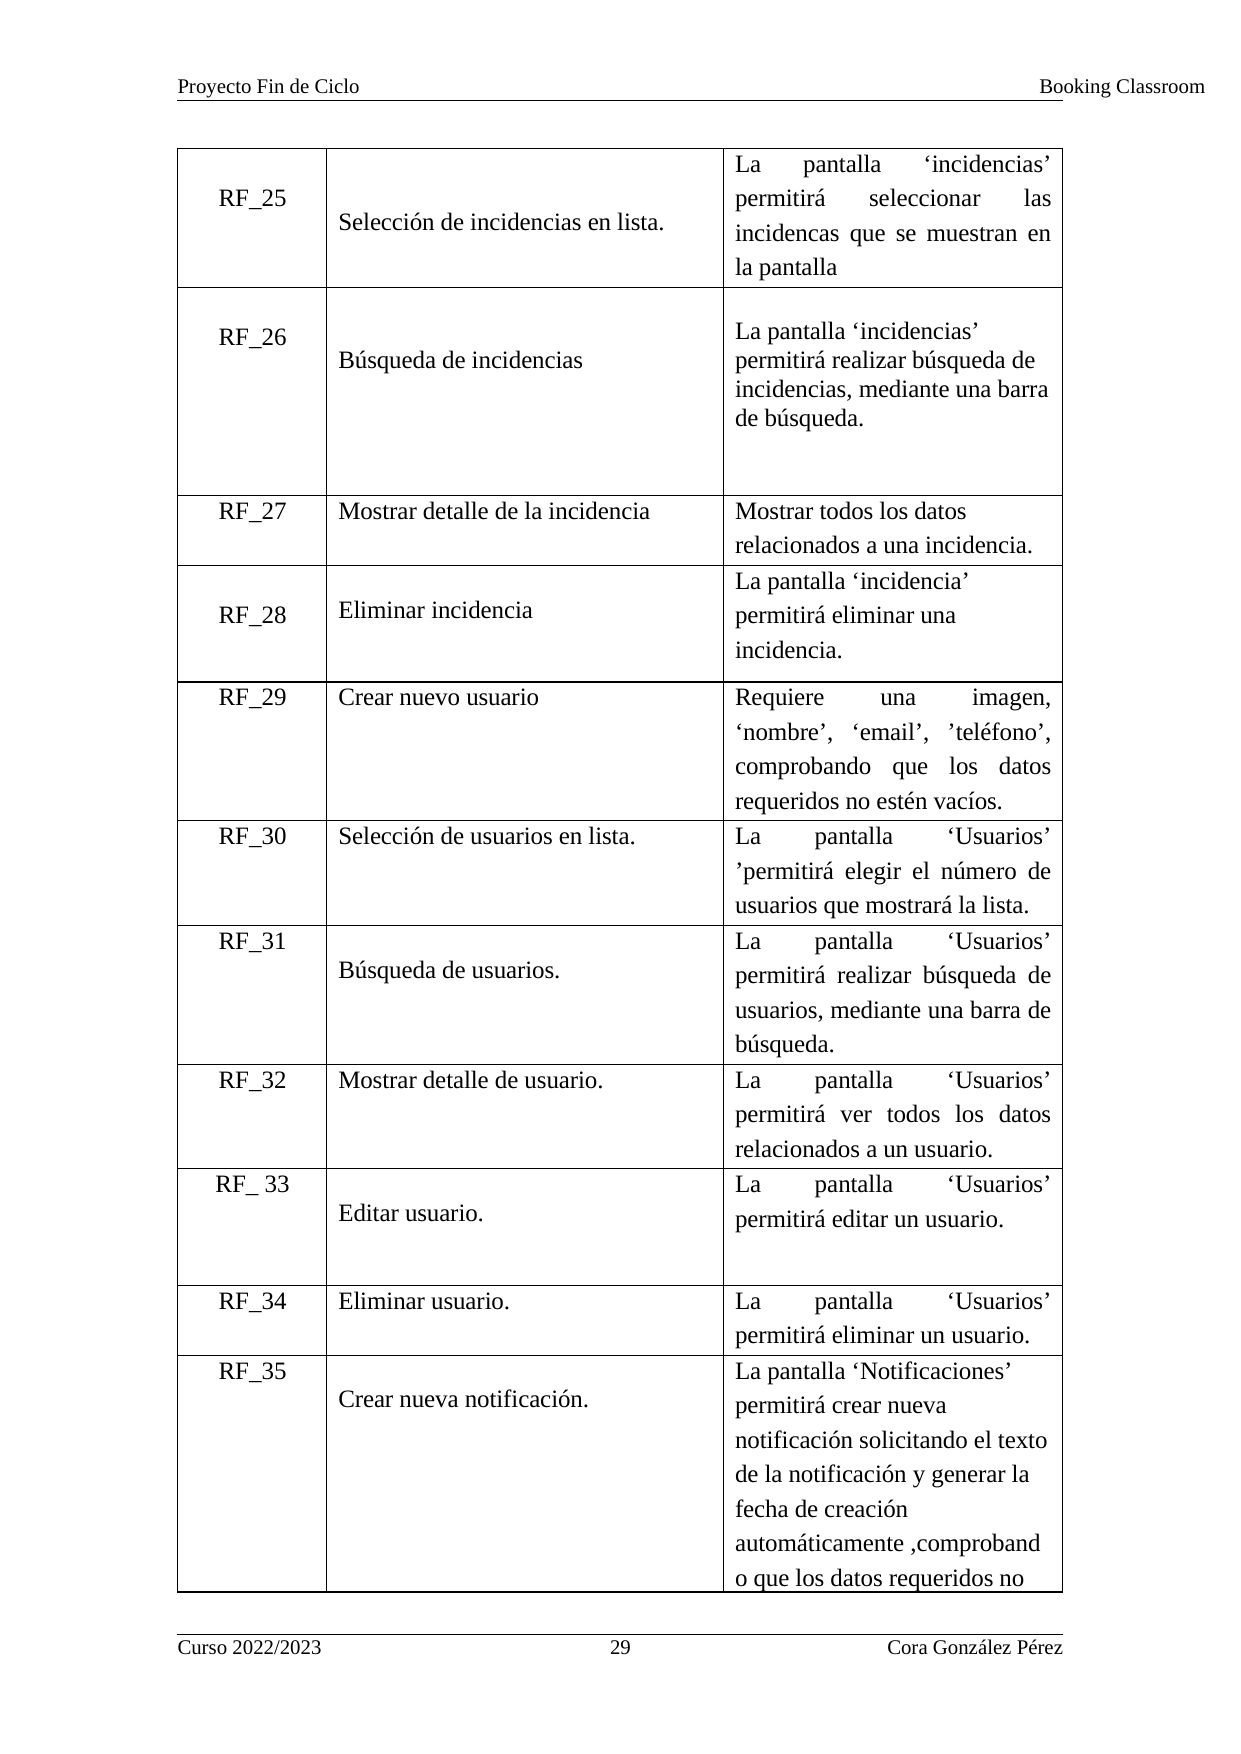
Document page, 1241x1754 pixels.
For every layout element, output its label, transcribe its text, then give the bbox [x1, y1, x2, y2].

table_cell Eliminar usuario. [327, 1286, 723, 1355]
table_cell Mostrar detalle de usuario. [327, 1065, 723, 1168]
table_cell La pantalla ‘Usuarios’ permitirá eliminar un usuario. [724, 1286, 1062, 1355]
table_cell La pantalla ‘Usuarios’ permitirá editar un usuario. [724, 1169, 1062, 1285]
table_cell RF_26 [178, 288, 326, 495]
table_cell RF_31 [178, 926, 326, 1064]
table_cell La pantalla ‘Usuarios’ permitirá realizar búsqueda de usuarios, mediante una barra de búsqueda. [724, 926, 1062, 1064]
table_cell Selección de incidencias en lista. [327, 149, 723, 287]
table_cell RF_27 [178, 496, 326, 565]
table_cell RF_28 [178, 566, 326, 681]
table_cell Eliminar incidencia [327, 566, 723, 681]
table_cell RF_35 [178, 1356, 326, 1591]
table_cell Mostrar todos los datos relacionados a una incidencia. [724, 496, 1062, 565]
table_cell Búsqueda de incidencias [327, 288, 723, 495]
table_cell RF_ 33 [178, 1169, 326, 1285]
table_cell RF_29 [178, 683, 326, 820]
table_cell Requiere una imagen, ‘nombre’, ‘email’, ’teléfono’, comprobando que los datos requeridos no estén vacíos. [724, 683, 1062, 820]
table_cell RF_34 [178, 1286, 326, 1355]
table_cell Crear nuevo usuario [327, 683, 723, 820]
table_cell RF_30 [178, 821, 326, 925]
table_cell La pantalla ‘Usuarios’ permitirá ver todos los datos relacionados a un usuario. [724, 1065, 1062, 1168]
table_cell La pantalla ‘incidencias’ permitirá realizar búsqueda de incidencias, mediante una barra de búsqueda. [724, 288, 1062, 495]
table_cell La pantalla ‘Usuarios’ ’permitirá elegir el número de usuarios que mostrará la lista. [724, 821, 1062, 925]
table_cell RF_25 [178, 149, 326, 287]
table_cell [724, 1356, 1062, 1591]
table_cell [327, 1356, 723, 1591]
table_cell Editar usuario. [327, 1169, 723, 1285]
table_cell Mostrar detalle de la incidencia [327, 496, 723, 565]
table_cell La pantalla ‘incidencia’ permitirá eliminar una incidencia. [724, 566, 1062, 681]
table_cell La pantalla ‘incidencias’ permitirá seleccionar las incidencas que se muestran en la pantalla [724, 149, 1062, 287]
table_cell RF_32 [178, 1065, 326, 1168]
table_cell Búsqueda de usuarios. [327, 926, 723, 1064]
table_cell Selección de usuarios en lista. [327, 821, 723, 925]
